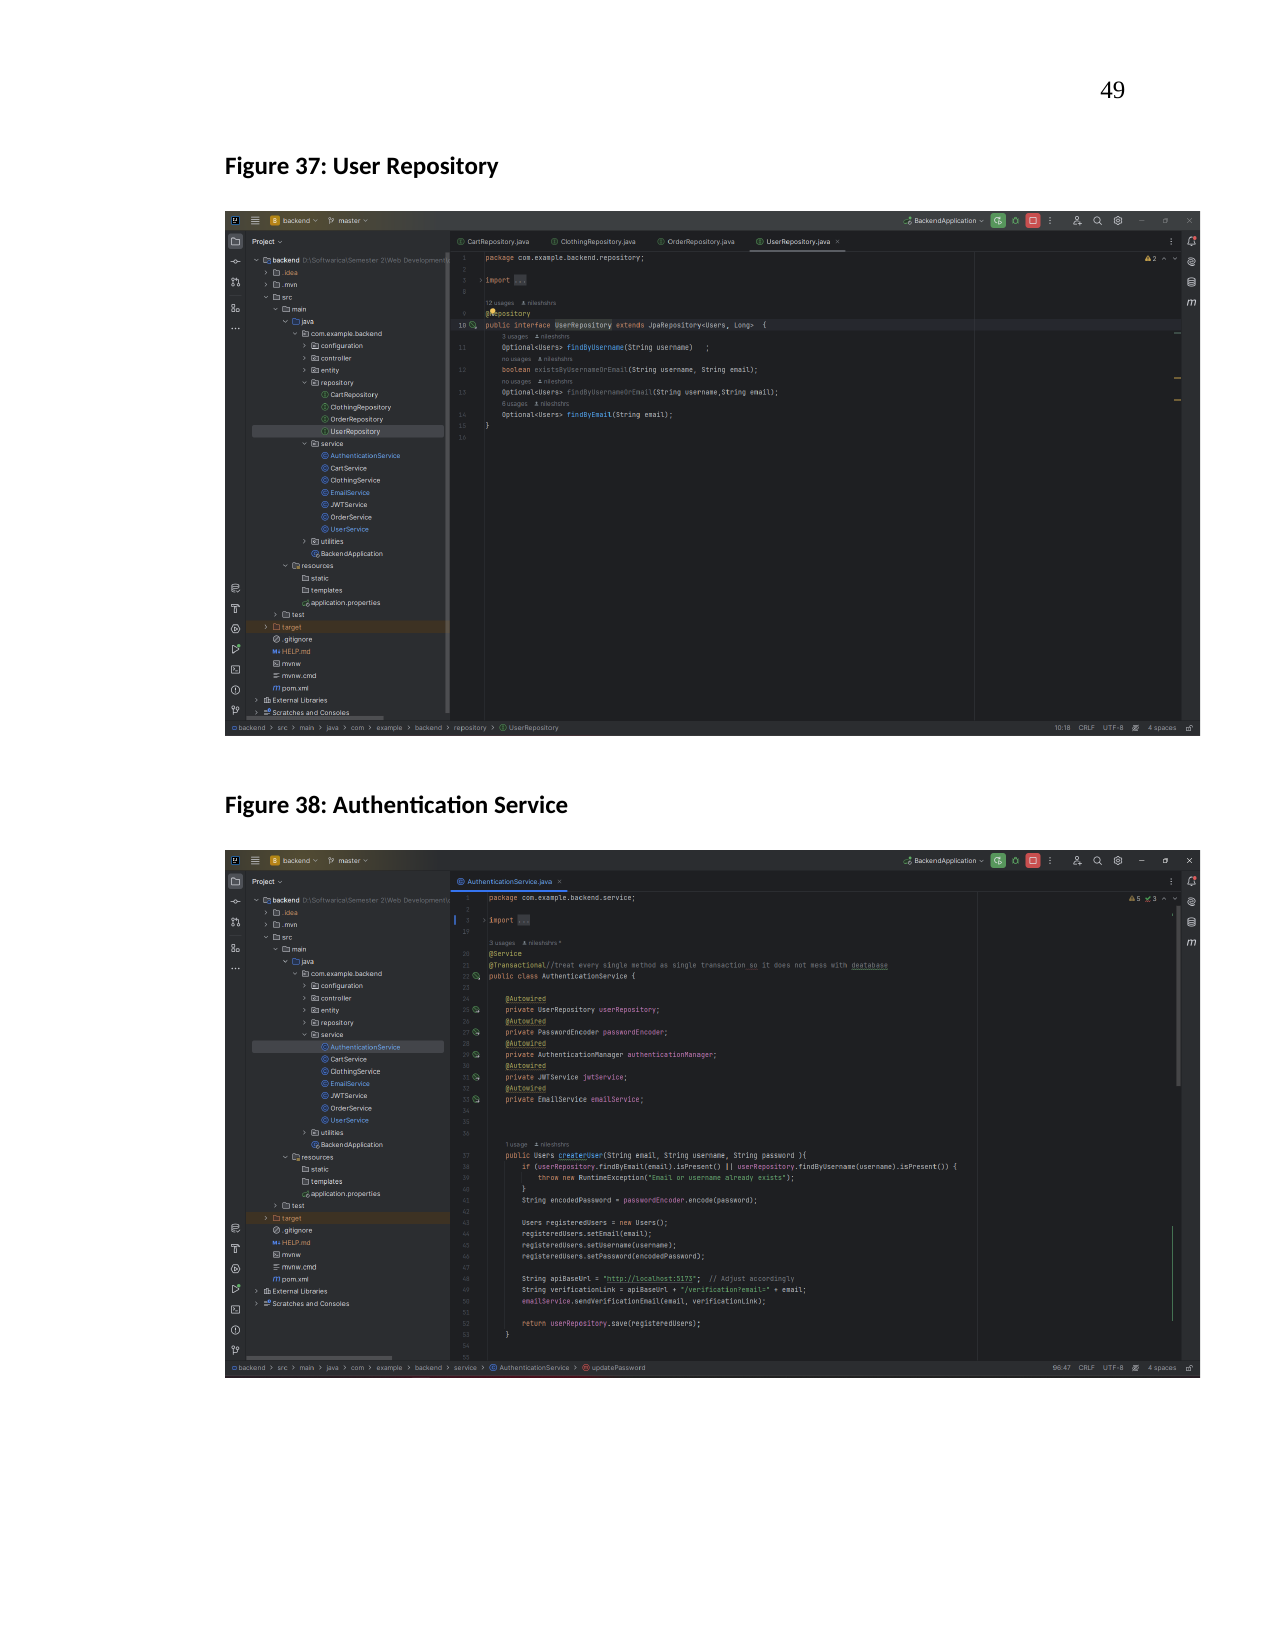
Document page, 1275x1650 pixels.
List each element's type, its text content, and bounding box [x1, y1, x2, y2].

subtitle Figure 38: Authentication Service [225, 789, 1125, 820]
picture [225, 850, 1200, 1378]
picture [225, 211, 1200, 736]
subtitle Figure 37: User Repository [225, 150, 1125, 181]
